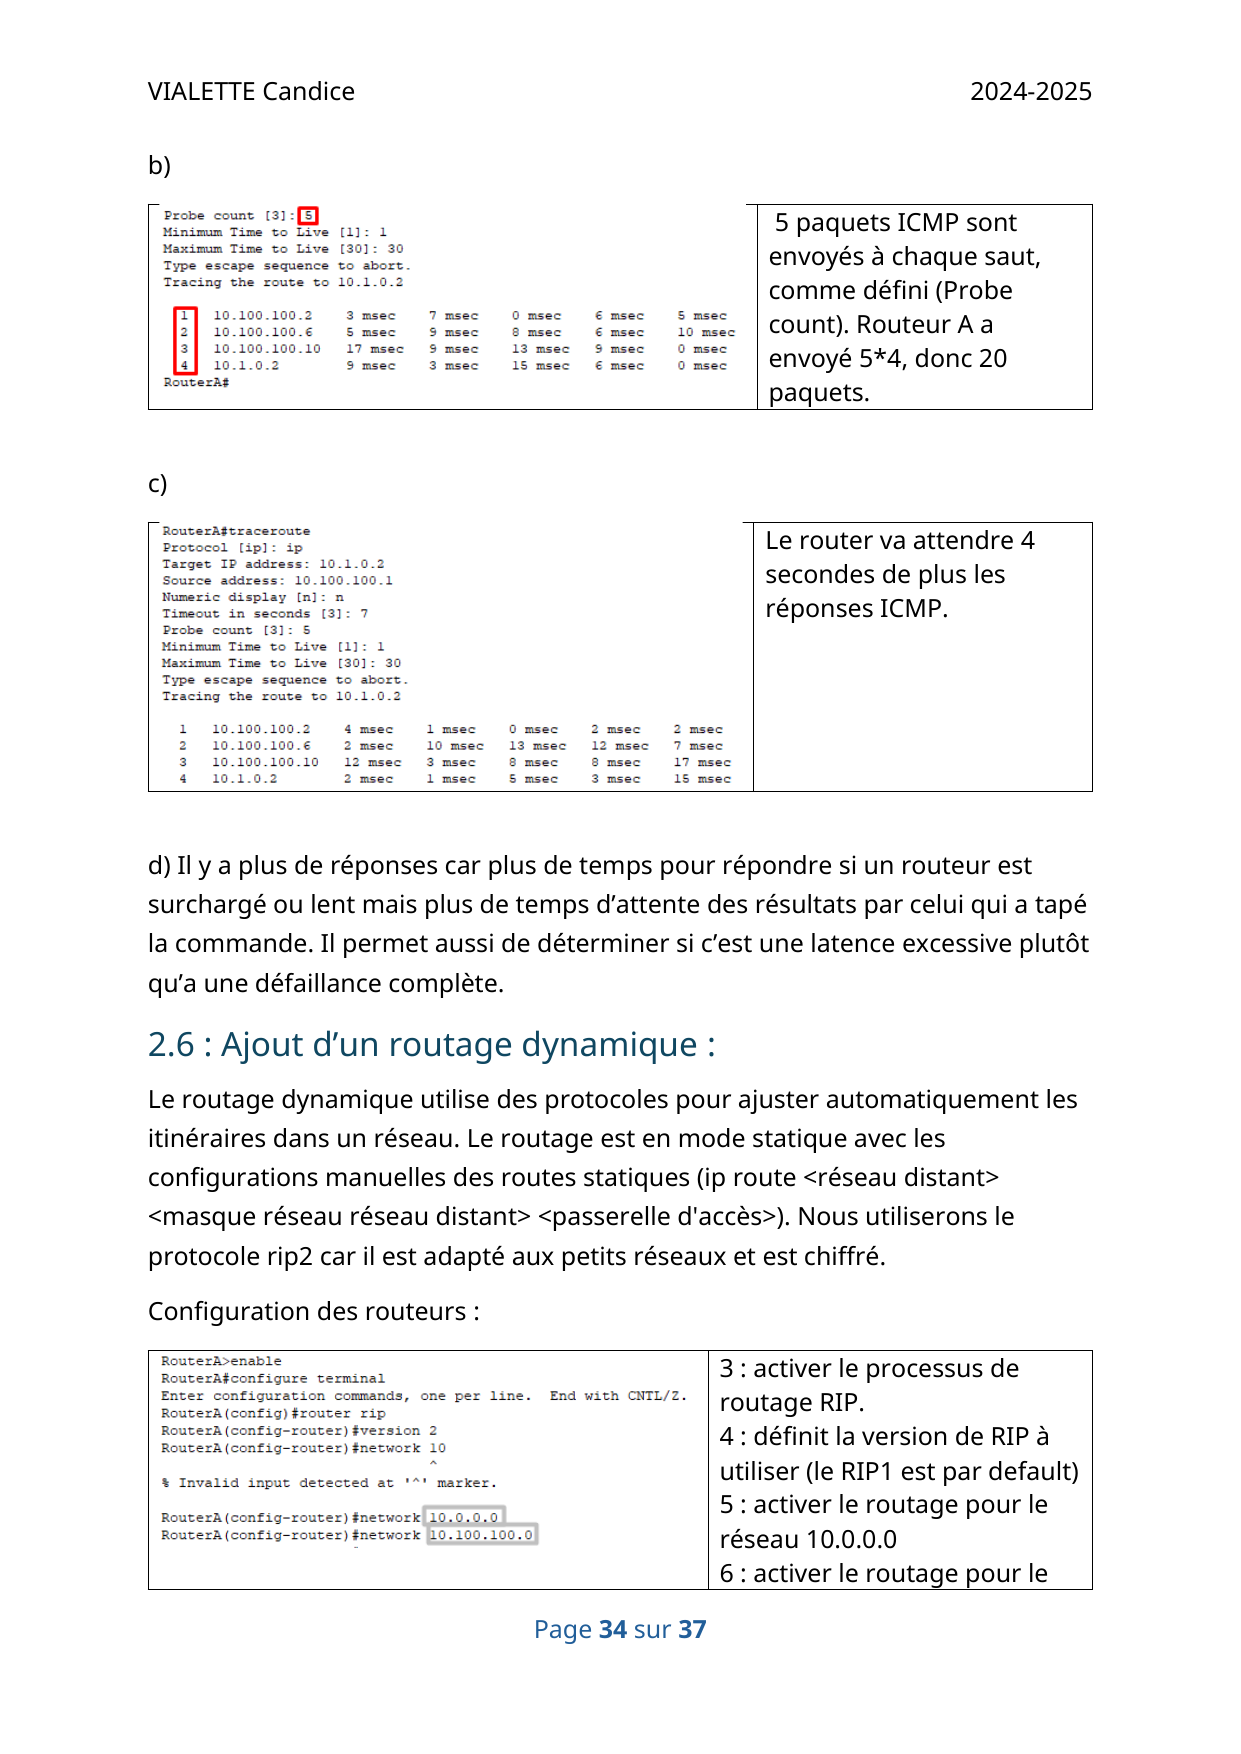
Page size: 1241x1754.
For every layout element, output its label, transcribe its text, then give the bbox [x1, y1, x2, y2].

table_header [743, 523, 753, 791]
table_header [149, 205, 757, 409]
table_header [149, 1351, 708, 1589]
text Le routage dynamique utilise des protocoles pour ajuster automatiquement les itinéraires dans un réseau. Le routage est en mode statique avec les configurations manuelles des routes statiques (ip route <réseau distant> <masque réseau réseau distant> <passerelle d'accès>). Nous utiliserons le protocole rip2 car il est adapté aux petits réseaux et est chiffré. [148, 1082, 1093, 1272]
text b) [148, 148, 1093, 182]
text Configuration des routeurs : [148, 1294, 1093, 1328]
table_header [709, 1351, 1092, 1589]
table_header Le router va attendre 4 secondes de plus les réponses ICMP. [754, 523, 1092, 791]
table_header [149, 523, 159, 791]
text d) Il y a plus de réponses car plus de temps pour répondre si un routeur est surchargé ou lent mais plus de temps d’attente des résultats par celui qui a tapé la commande. Il permet aussi de déterminer si c’est une latence excessive plutôt qu’a une défaillance complète. [148, 848, 1093, 999]
picture [159, 522, 743, 791]
text c) [148, 466, 1093, 500]
picture [159, 1351, 697, 1548]
subtitle 2.6 : Ajout d’un routage dynamique : [148, 1021, 1093, 1066]
picture [159, 204, 746, 391]
table_header 5 paquets ICMP sont envoyés à chaque saut, comme défini (Probe count). Routeur A a envoyé 5*4, donc 20 paquets. [758, 205, 1092, 409]
